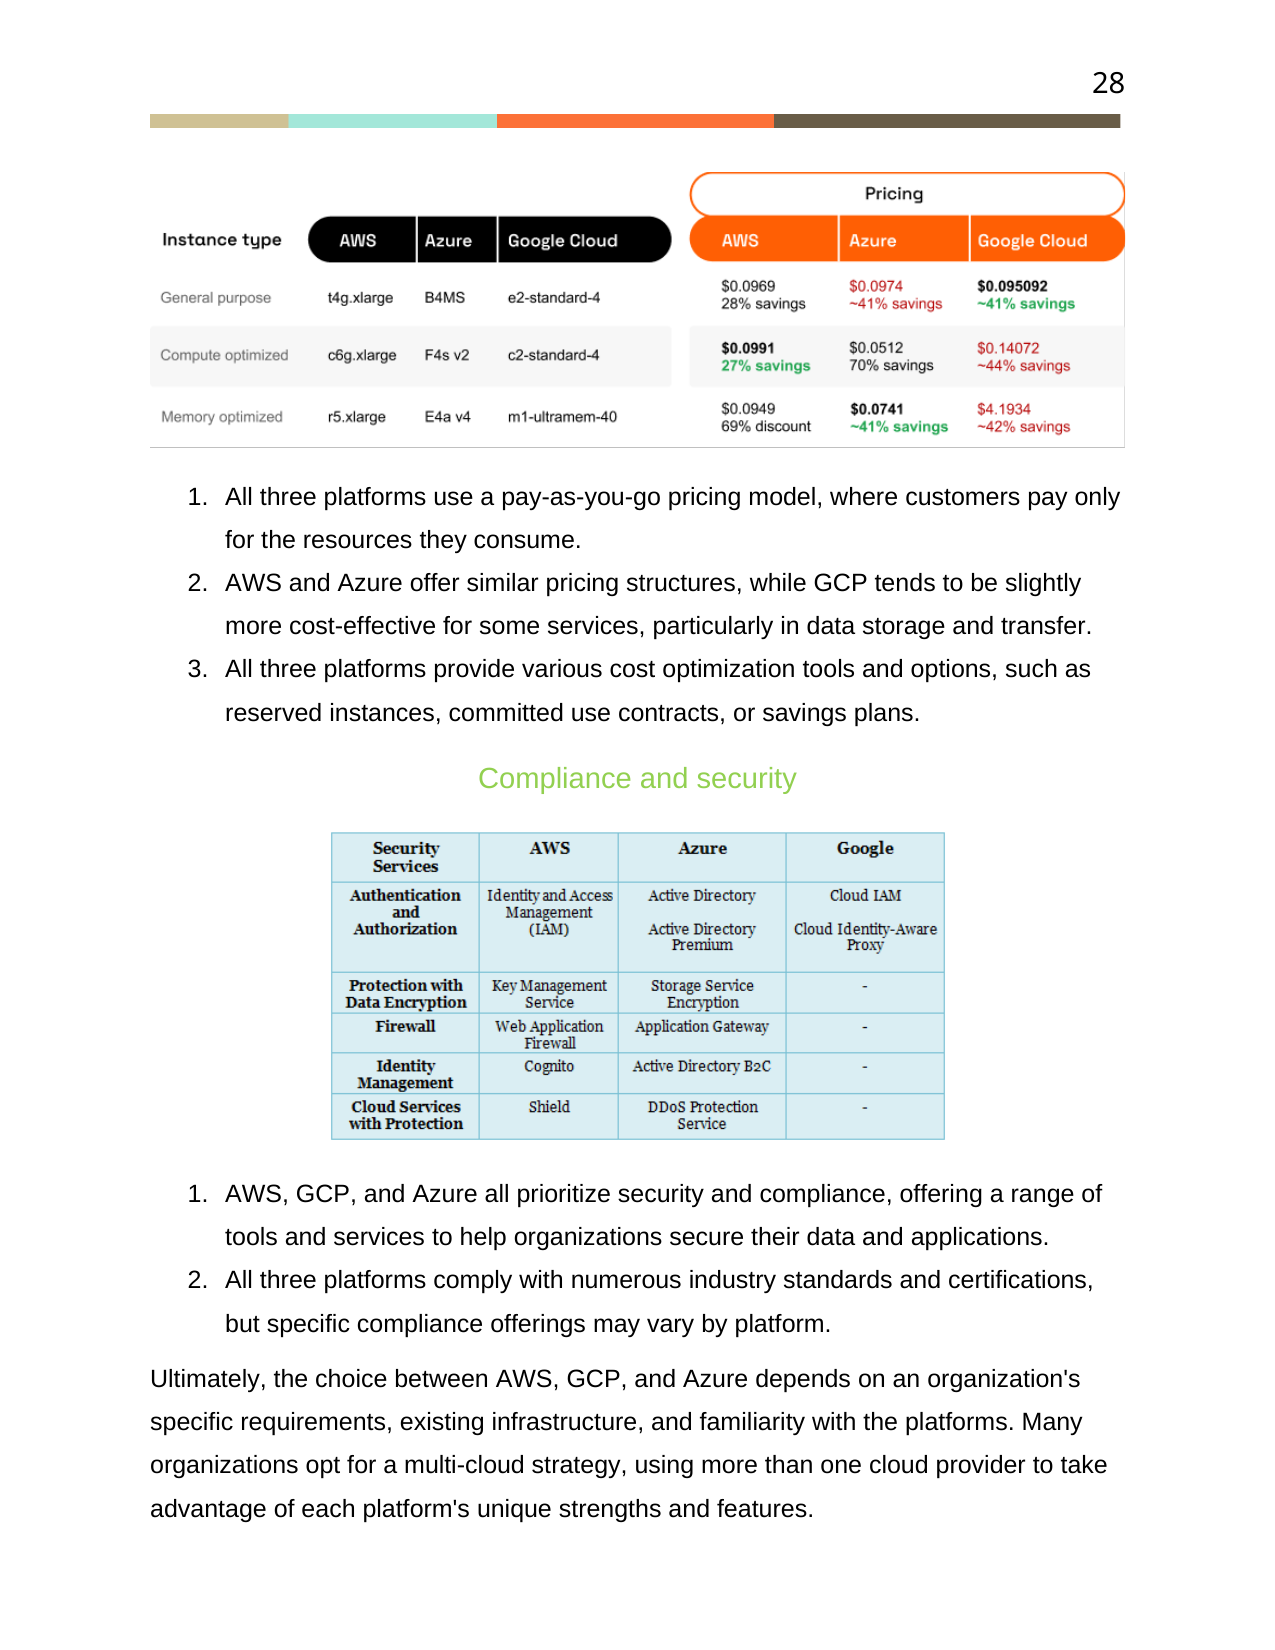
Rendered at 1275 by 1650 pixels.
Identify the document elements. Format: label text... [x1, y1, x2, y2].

list All three platforms provide various cost optimization tools and options, such as reserved instances, committed use contracts, or savings plans. [187, 654, 1125, 726]
picture [318, 824, 957, 1152]
list AWS, GCP, and Azure all prioritize security and compliance, offering a range of tools and services to help organizations secure their data and applications. [187, 1179, 1125, 1251]
picture [150, 172, 1125, 454]
text Ultimately, the choice between AWS, GCP, and Azure depends on an organization's specific requirements, existing infrastructure, and familiarity with the platforms. Many organizations opt for a multi-cloud strategy, using more than one cloud provider to take advantage of each platform's unique strengths and features. [150, 1364, 1125, 1522]
subtitle Compliance and security [150, 762, 1125, 795]
list All three platforms use a pay-as-you-go pricing model, where customers pay only for the resources they consume. [187, 482, 1125, 554]
list All three platforms comply with numerous industry standards and certifications, but specific compliance offerings may vary by platform. [187, 1266, 1125, 1337]
picture [150, 114, 1121, 128]
list AWS and Azure offer similar pricing structures, while GCP tends to be slightly more cost-effective for some services, particularly in data storage and transfer. [187, 568, 1125, 640]
